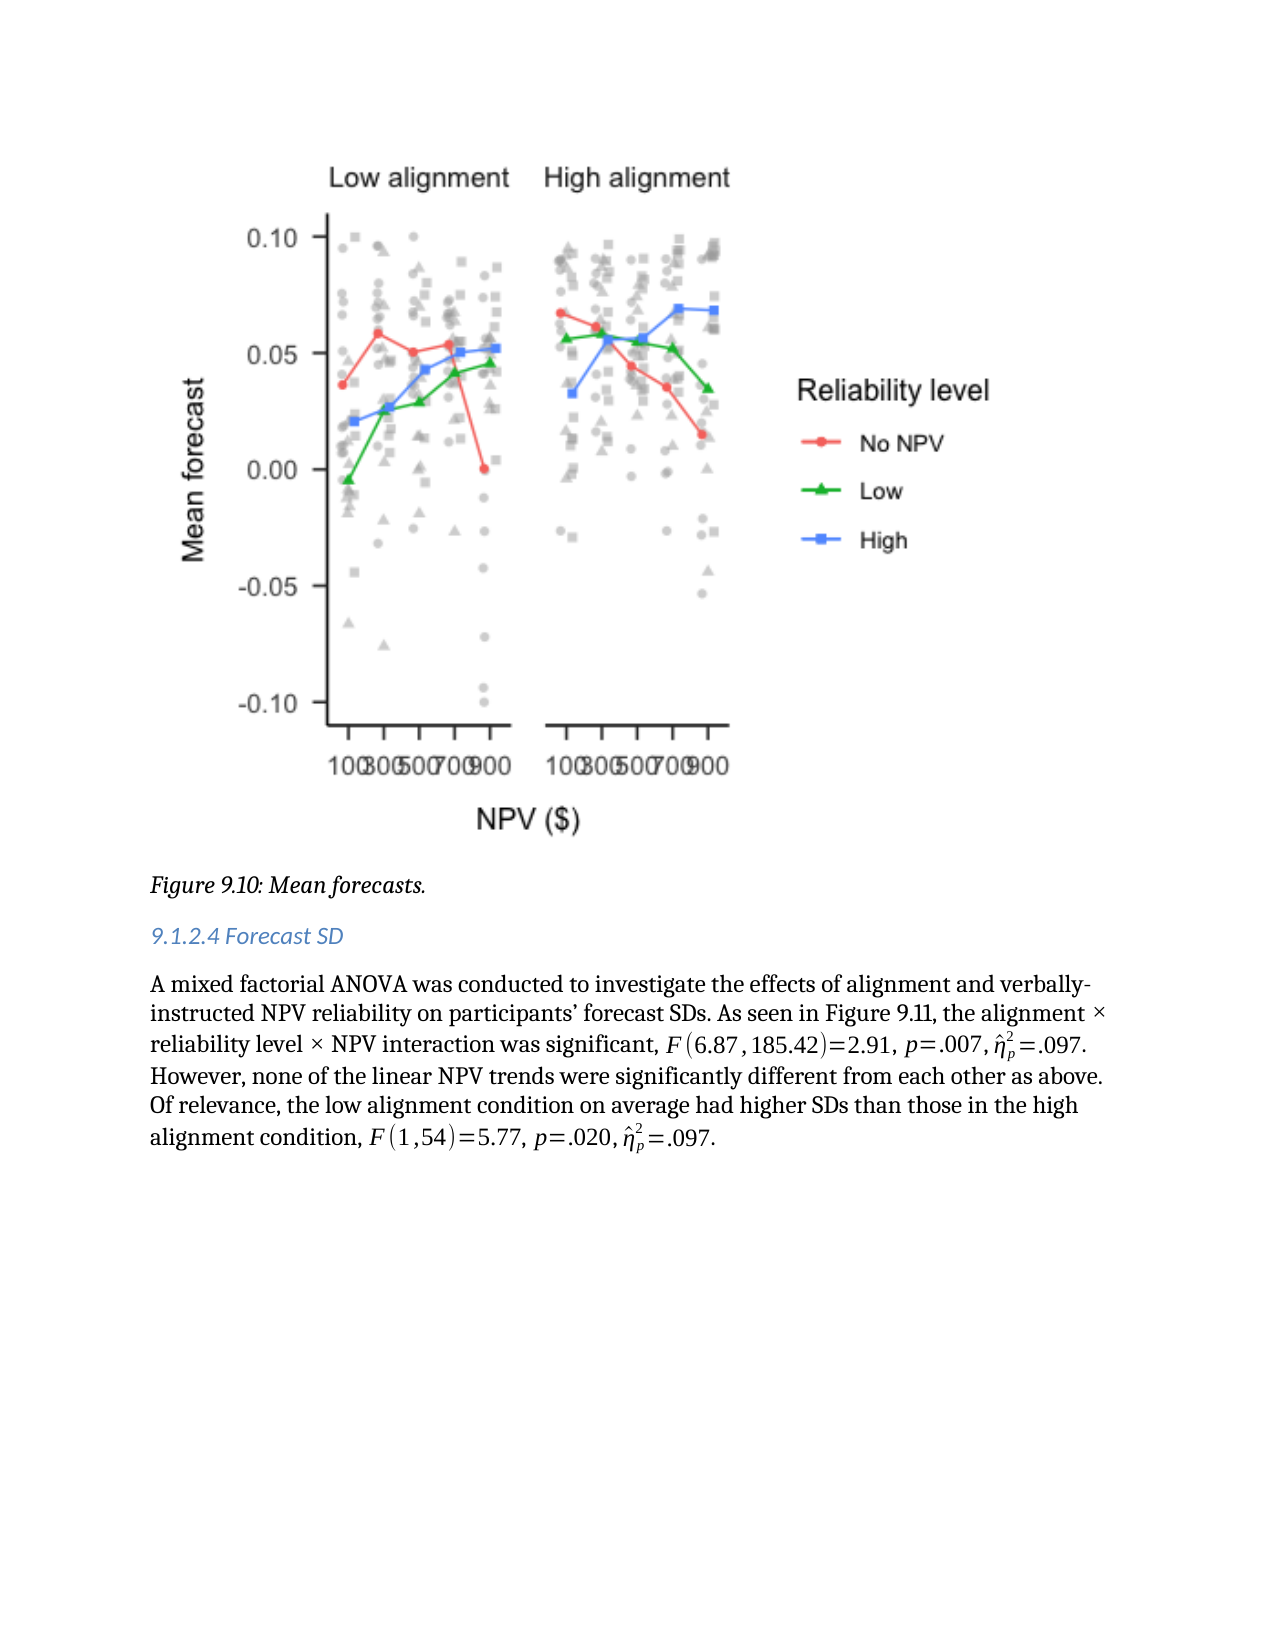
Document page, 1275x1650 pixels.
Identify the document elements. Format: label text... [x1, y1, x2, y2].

picture [168, 150, 1044, 850]
text A mixed factorial ANOVA was conducted to investigate the effects of alignment and verbally-instructed NPV reliability on participants’ forecast SDs. As seen in Figure 9.11, the alignment reliability level NPV interaction was significant, , , . However, none of the linear NPV trends were significantly different from each other as above. Of relevance, the low alignment condition on average had higher SDs than those in the high alignment condition, , , . [150, 970, 1125, 1154]
subtitle 9.1.2.4 Forecast SD [150, 920, 1125, 951]
text Figure 9.10: Mean forecasts. [150, 871, 1125, 899]
